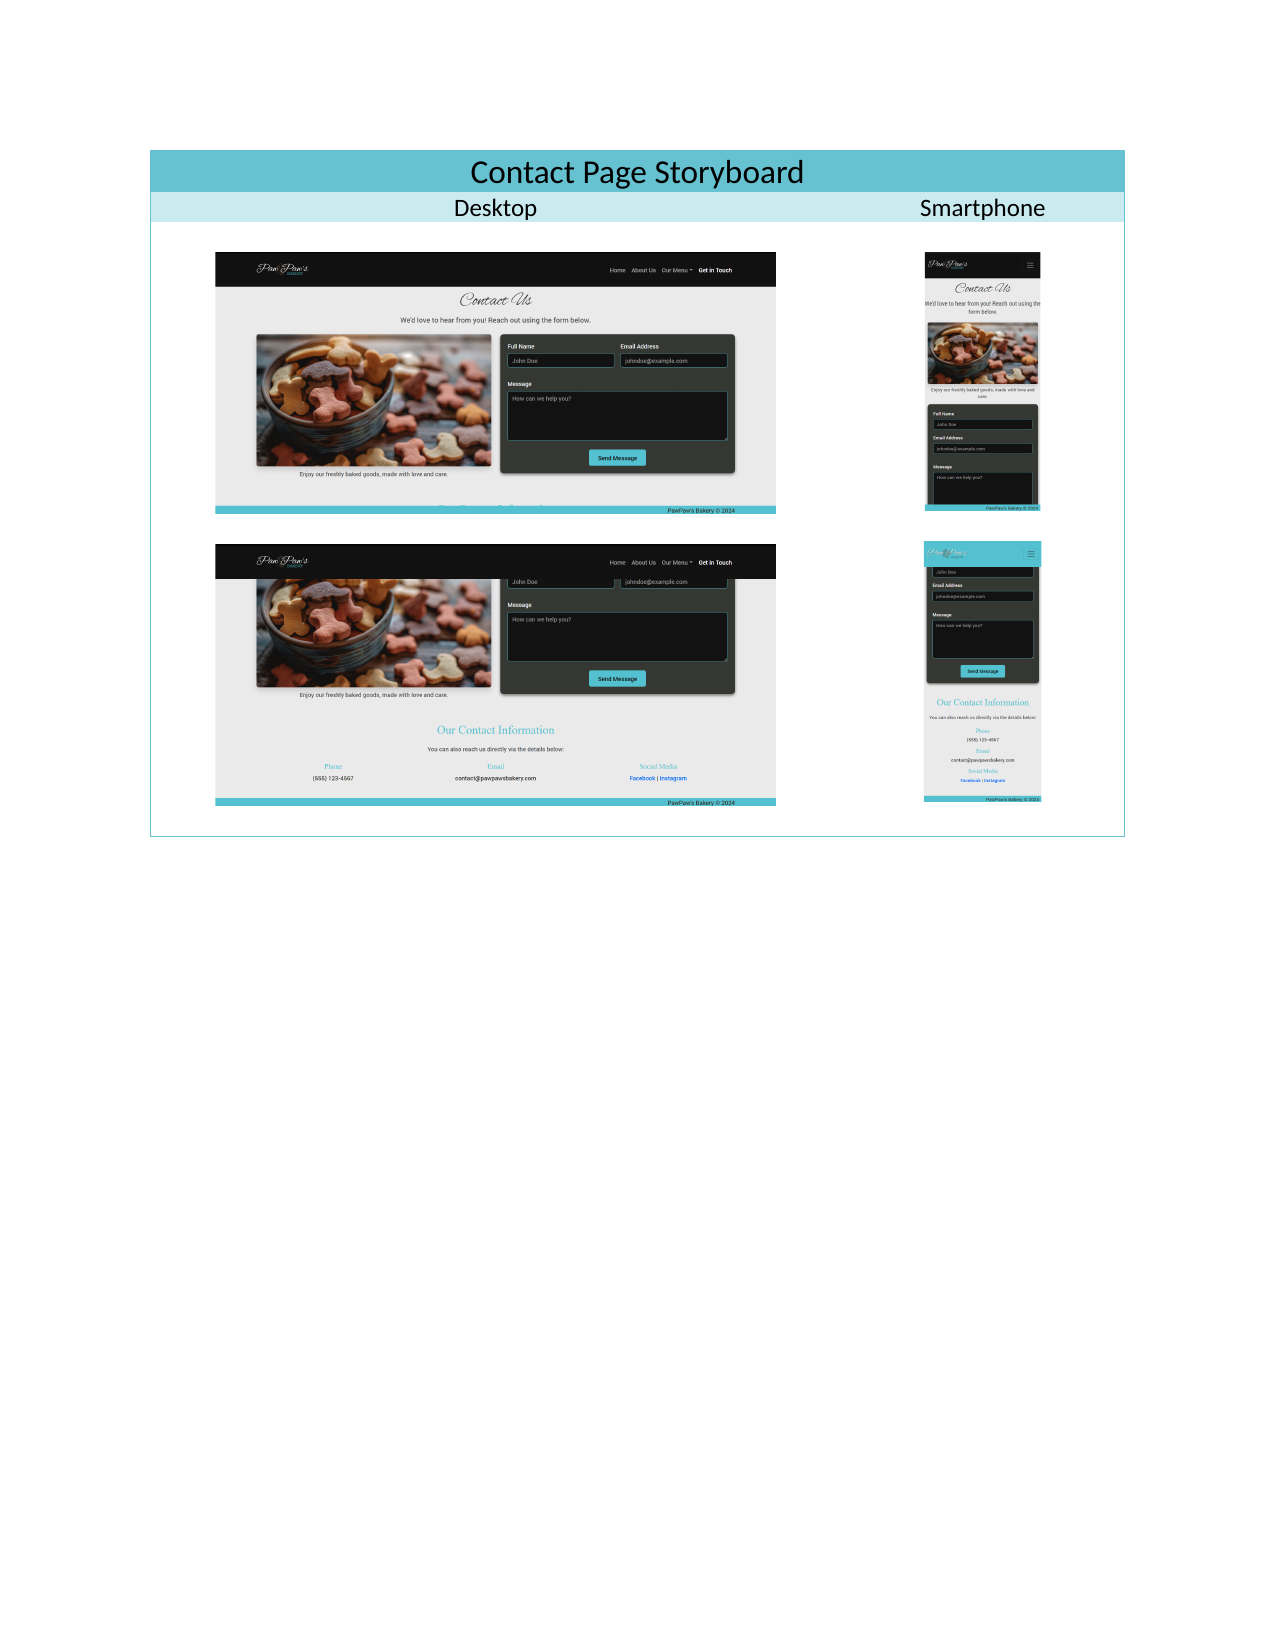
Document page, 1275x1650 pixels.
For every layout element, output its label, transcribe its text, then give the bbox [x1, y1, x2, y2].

picture [923, 541, 1042, 802]
table_cell [151, 222, 841, 836]
table_cell Desktop [151, 192, 841, 222]
picture [924, 252, 1041, 511]
table_cell Smartphone [841, 192, 1124, 222]
picture [215, 252, 776, 514]
picture [215, 544, 776, 806]
table_header Contact Page Storyboard [151, 151, 1124, 192]
table_cell [841, 222, 1124, 836]
